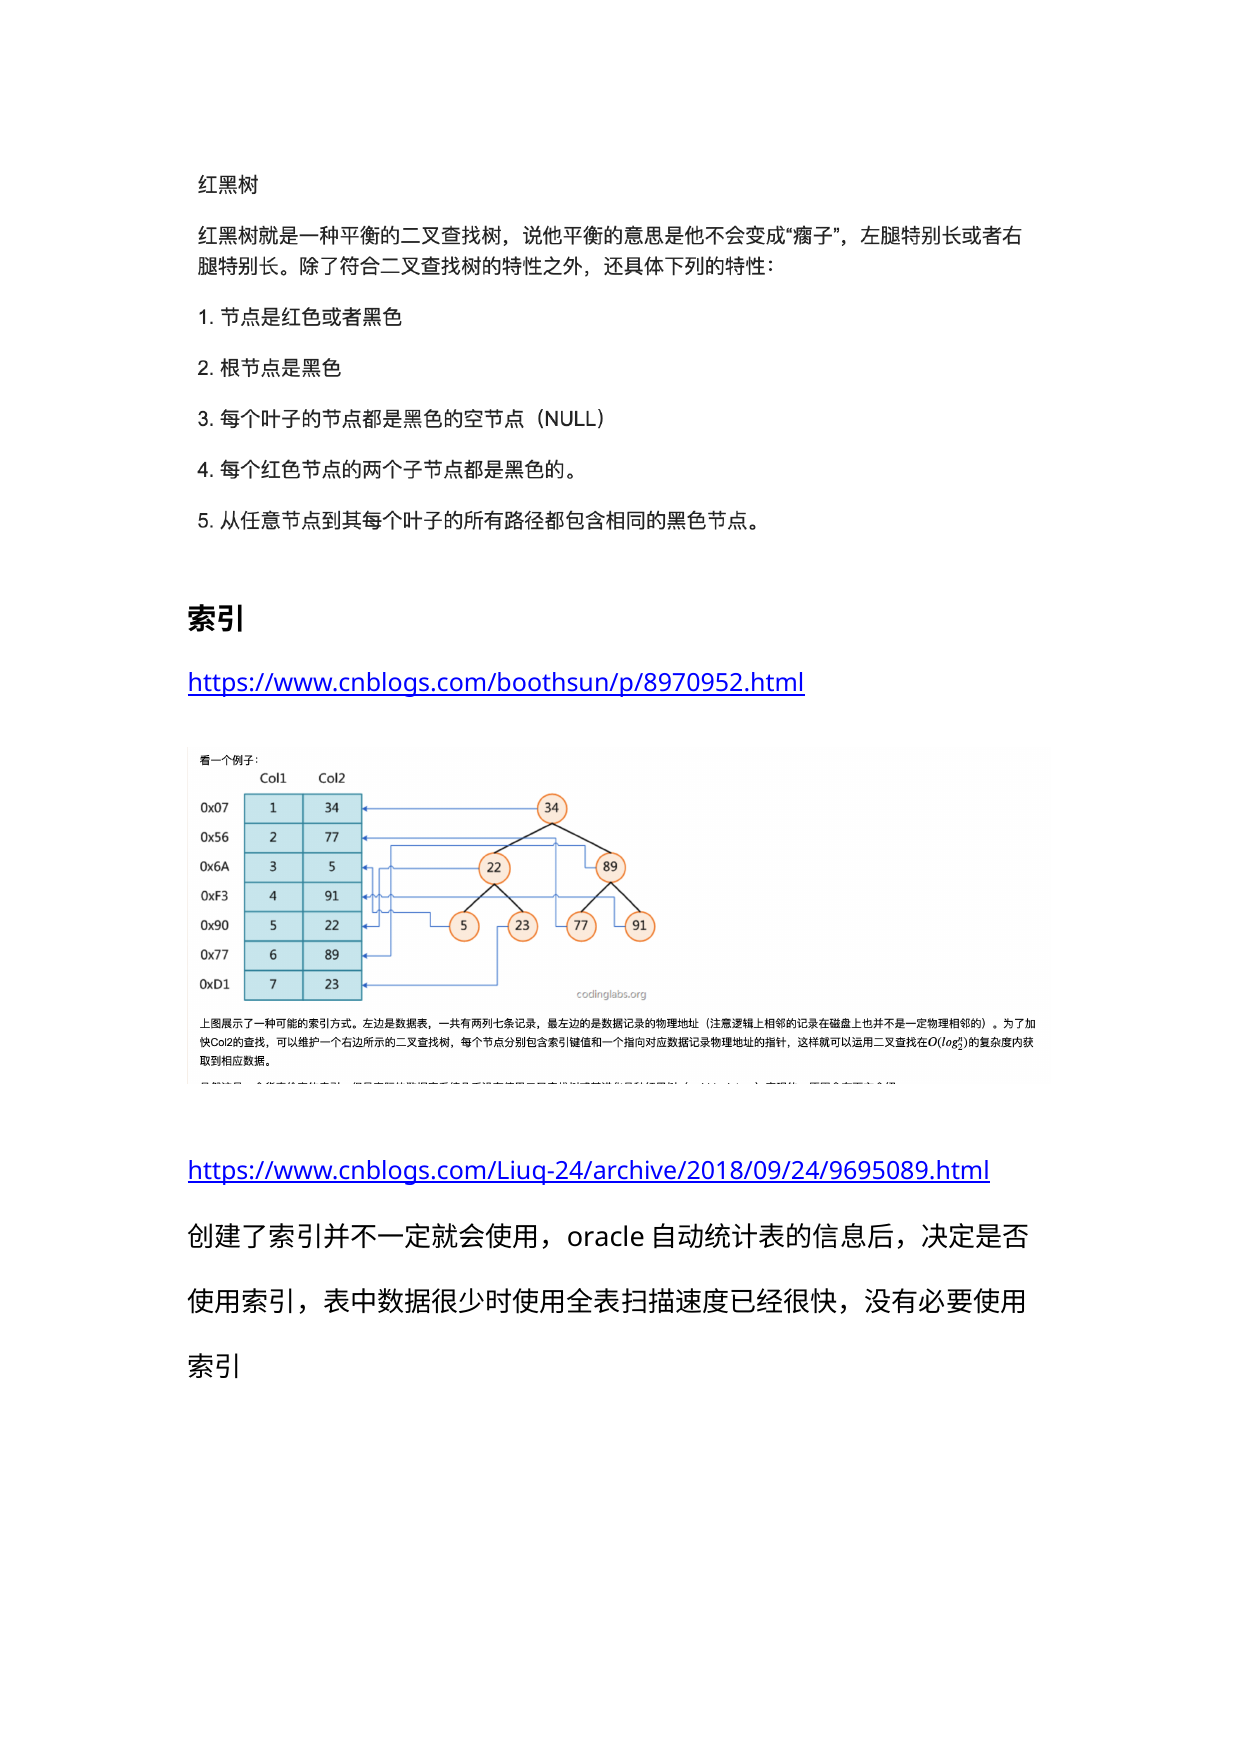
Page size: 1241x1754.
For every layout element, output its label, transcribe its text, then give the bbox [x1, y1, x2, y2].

text https://www.cnblogs.com/Liuq-24/archive/2018/09/24/9695089.html [187, 1137, 1053, 1202]
picture [187, 162, 1053, 540]
text 索引 [187, 584, 1053, 649]
text https://www.cnblogs.com/boothsun/p/8970952.html [187, 649, 1053, 714]
picture [187, 747, 1051, 1084]
text 创建了索引并不一定就会使用，oracle自动统计表的信息后，决定是否使用索引，表中数据很少时使用全表扫描速度已经很快，没有必要使用索引 [187, 1202, 1053, 1397]
